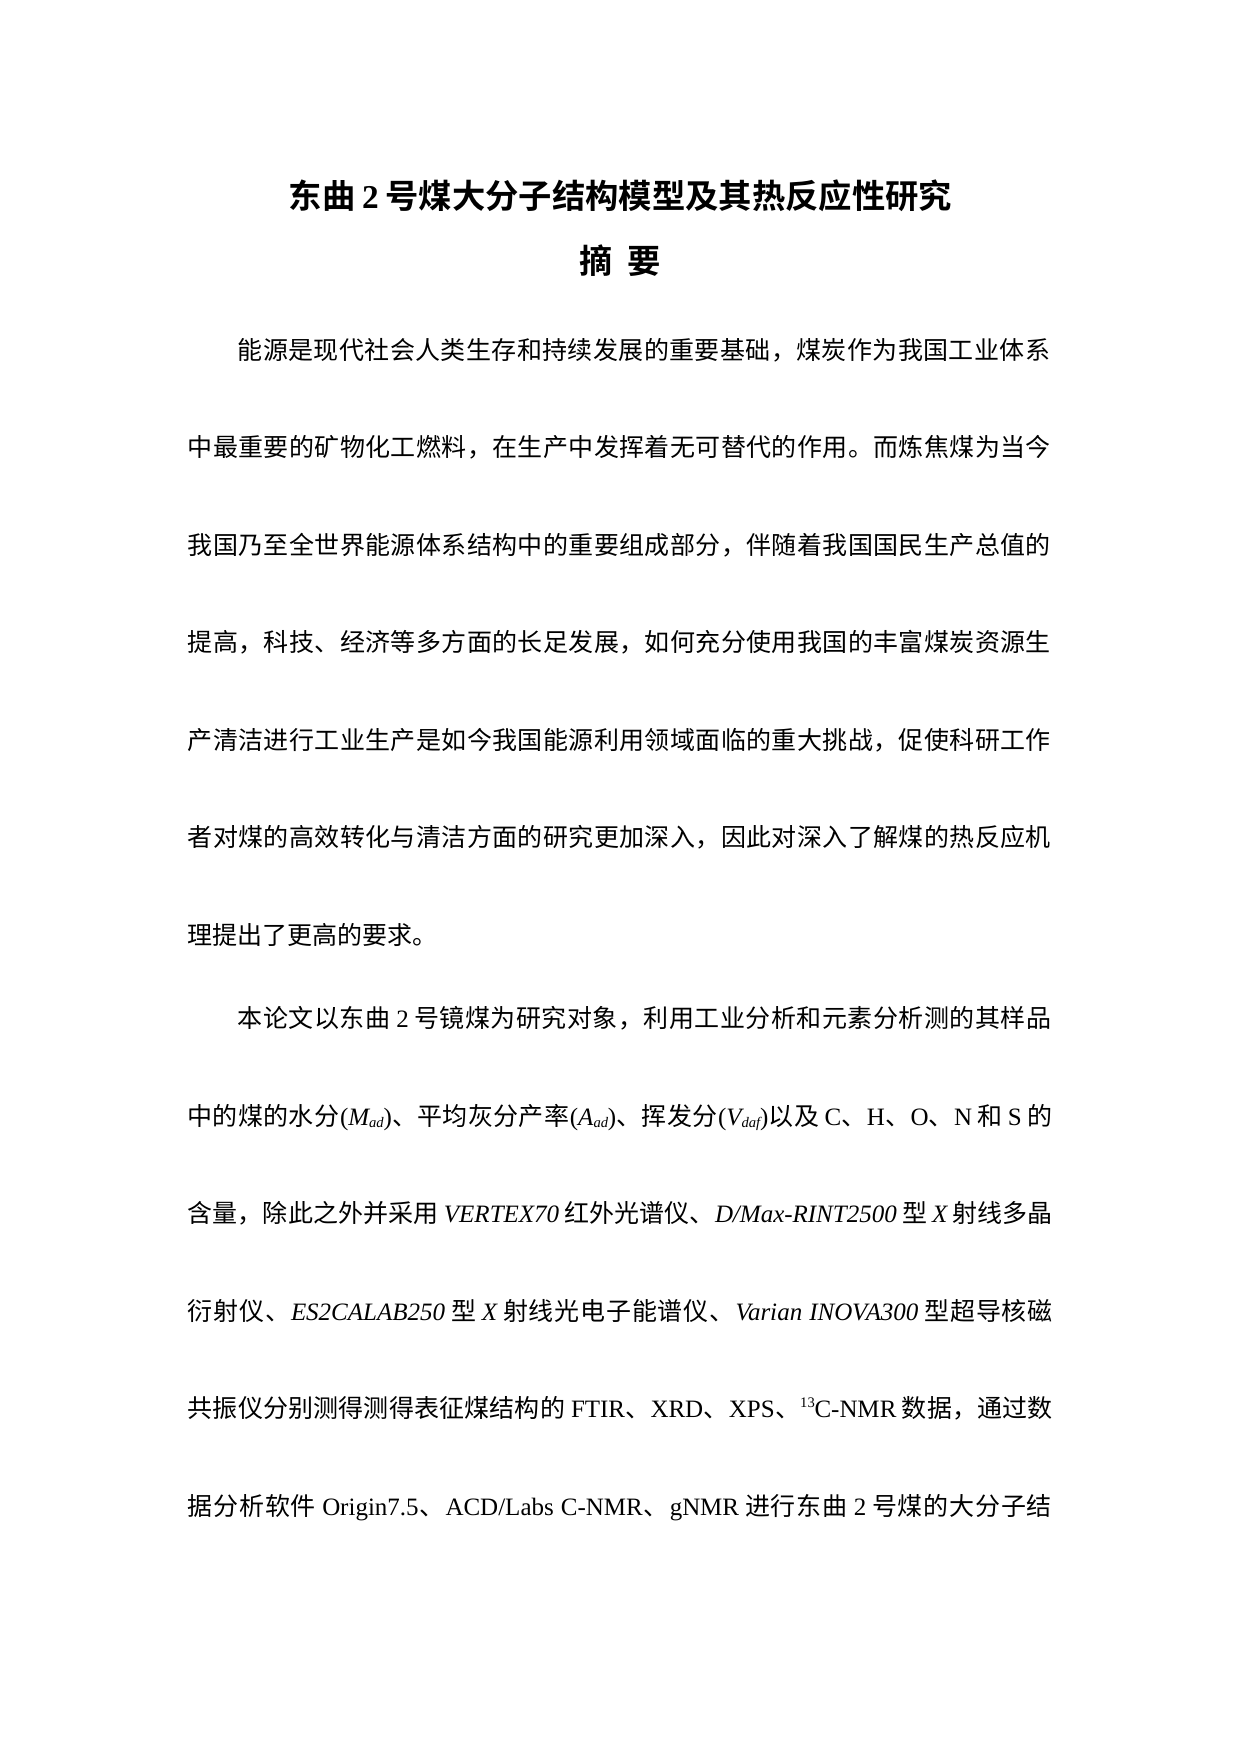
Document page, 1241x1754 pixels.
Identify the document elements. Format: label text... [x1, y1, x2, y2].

text 能源是现代社会人类生存和持续发展的重要基础，煤炭作为我国工业体系中最重要的矿物化工燃料，在生产中发挥着无可替代的作用。而炼焦煤为当今我国乃至全世界能源体系结构中的重要组成部分，伴随着我国国民生产总值的提高，科技、经济等多方面的长足发展，如何充分使用我国的丰富煤炭资源生产清洁进行工业生产是如今我国能源利用领域面临的重大挑战，促使科研工作者对煤的高效转化与清洁方面的研究更加深入，因此对深入了解煤的热反应机理提出了更高的要求。 [187, 316, 1053, 966]
text 东曲2号煤大分子结构模型及其热反应性研究 [187, 162, 1053, 227]
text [187, 984, 1053, 1537]
text 摘 要 [187, 227, 1053, 292]
